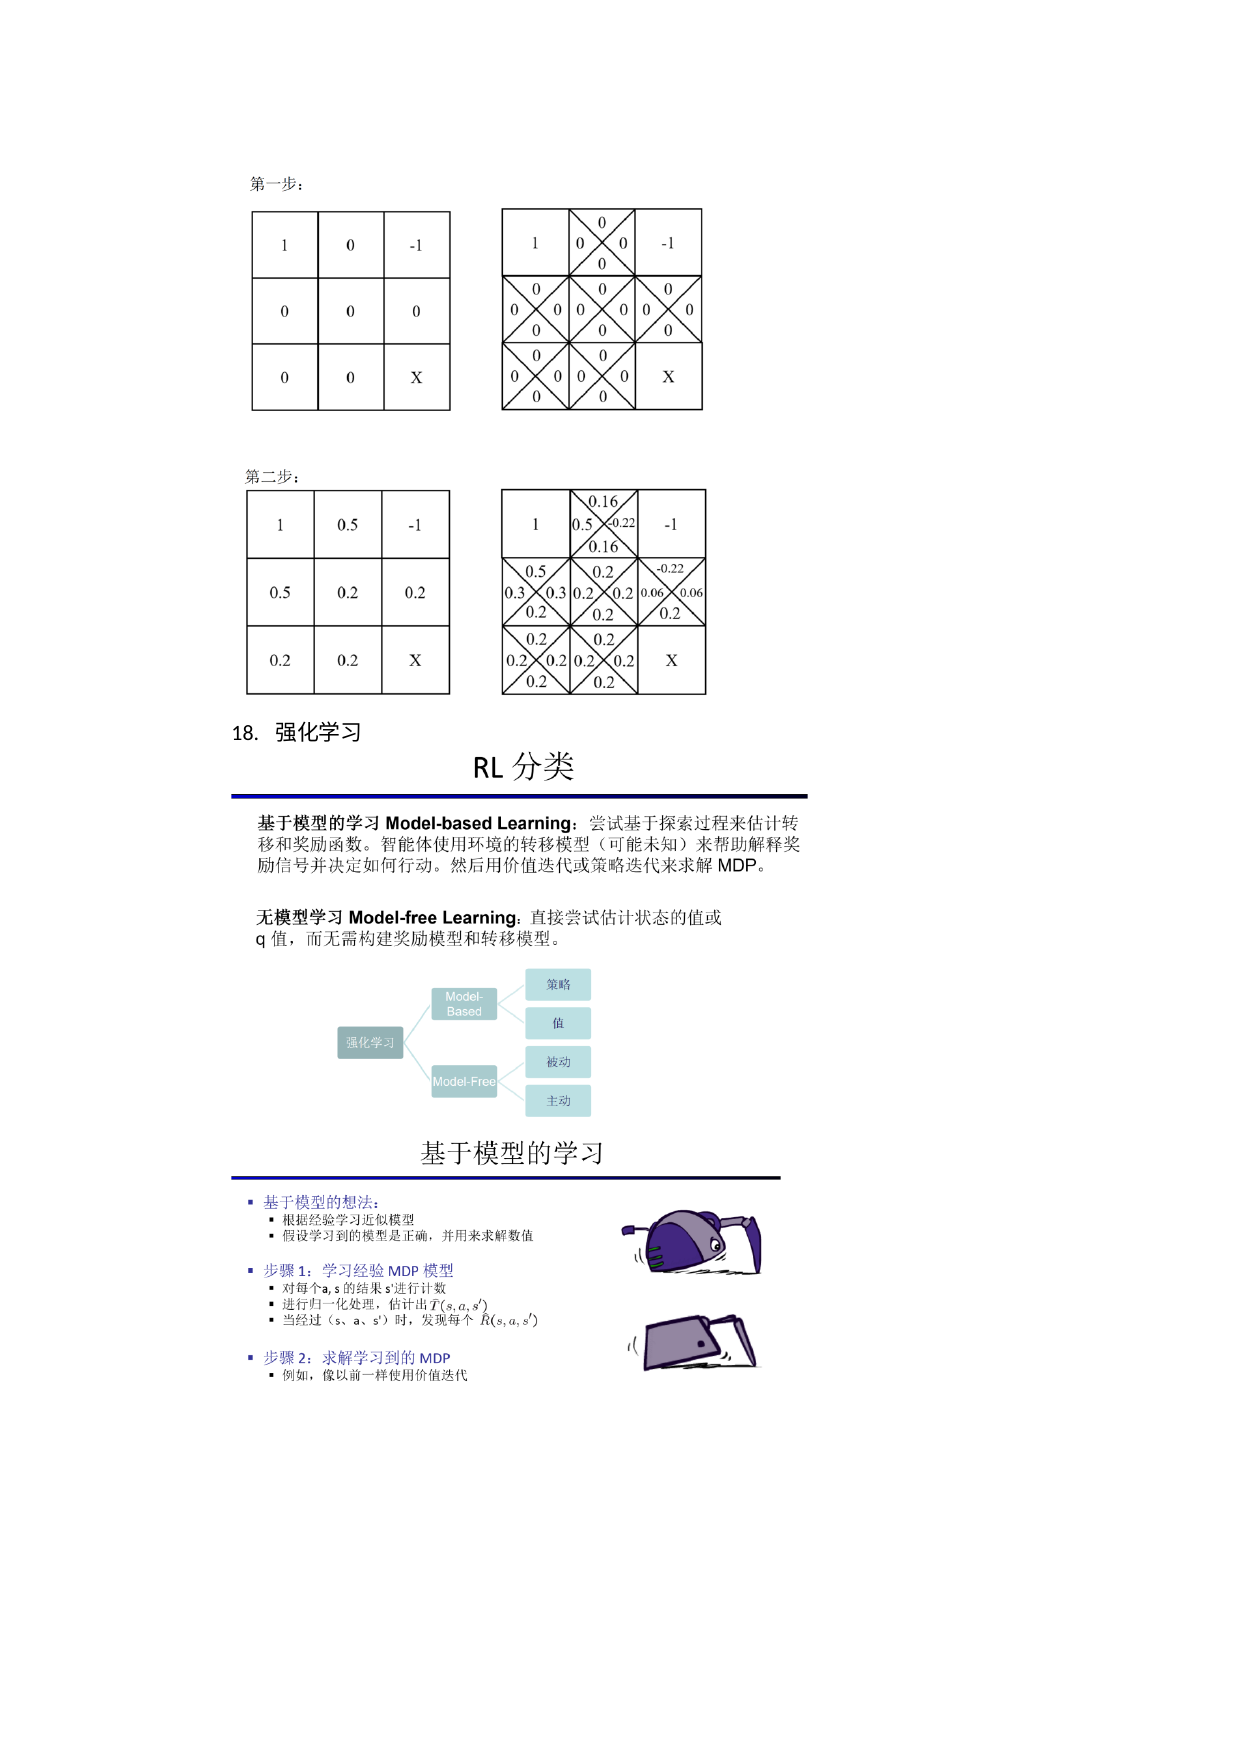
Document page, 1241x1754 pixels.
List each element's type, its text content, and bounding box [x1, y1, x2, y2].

picture [231, 162, 727, 426]
picture [231, 747, 808, 1119]
picture [231, 454, 722, 707]
list 强化学习 [187, 714, 1053, 747]
picture [231, 1137, 781, 1389]
